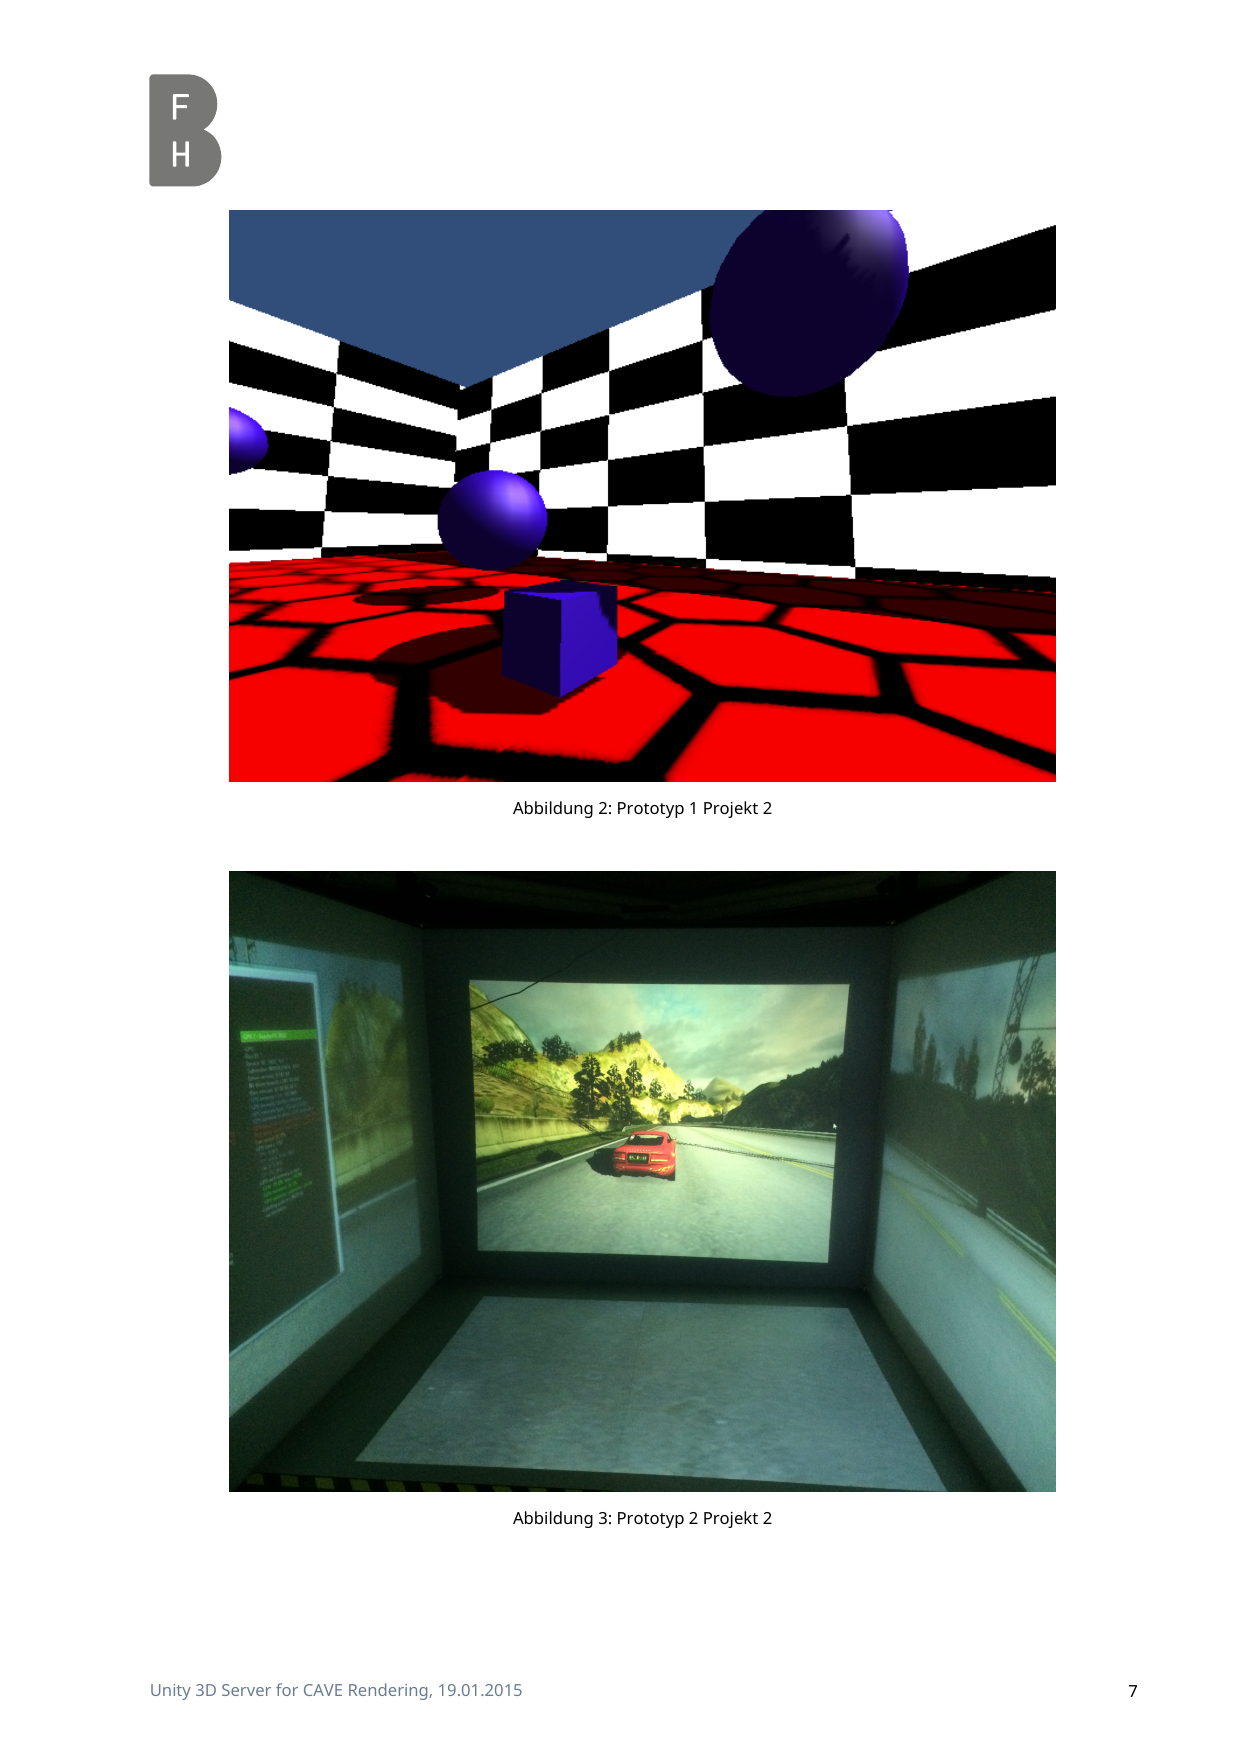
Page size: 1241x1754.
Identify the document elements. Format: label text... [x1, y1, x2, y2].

picture [229, 210, 1056, 782]
picture [229, 871, 1056, 1492]
text Abbildung 2: Prototyp 1 Projekt 2 [149, 794, 1136, 819]
text Abbildung 3: Prototyp 2 Projekt 2 [149, 1504, 1136, 1529]
